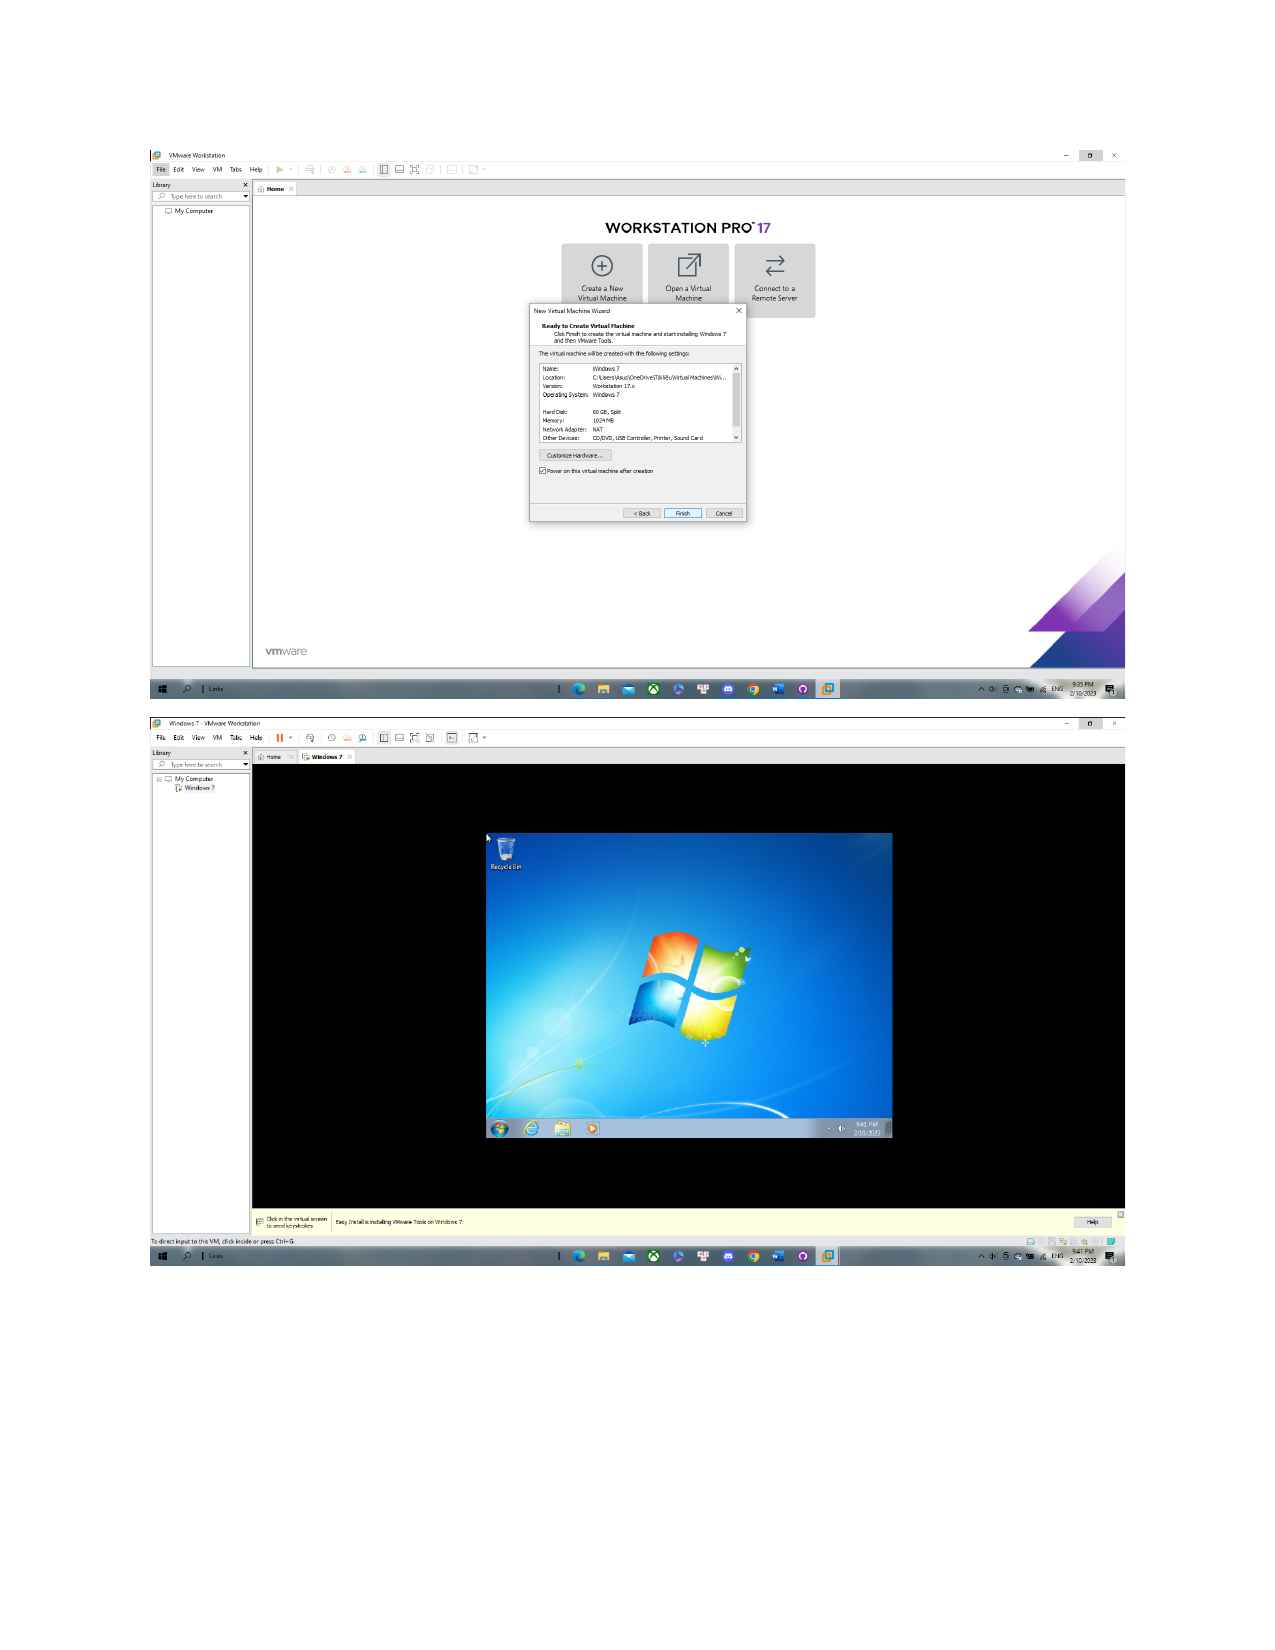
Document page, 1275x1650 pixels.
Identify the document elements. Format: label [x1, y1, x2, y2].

picture [150, 717, 1125, 1266]
picture [150, 150, 1125, 699]
